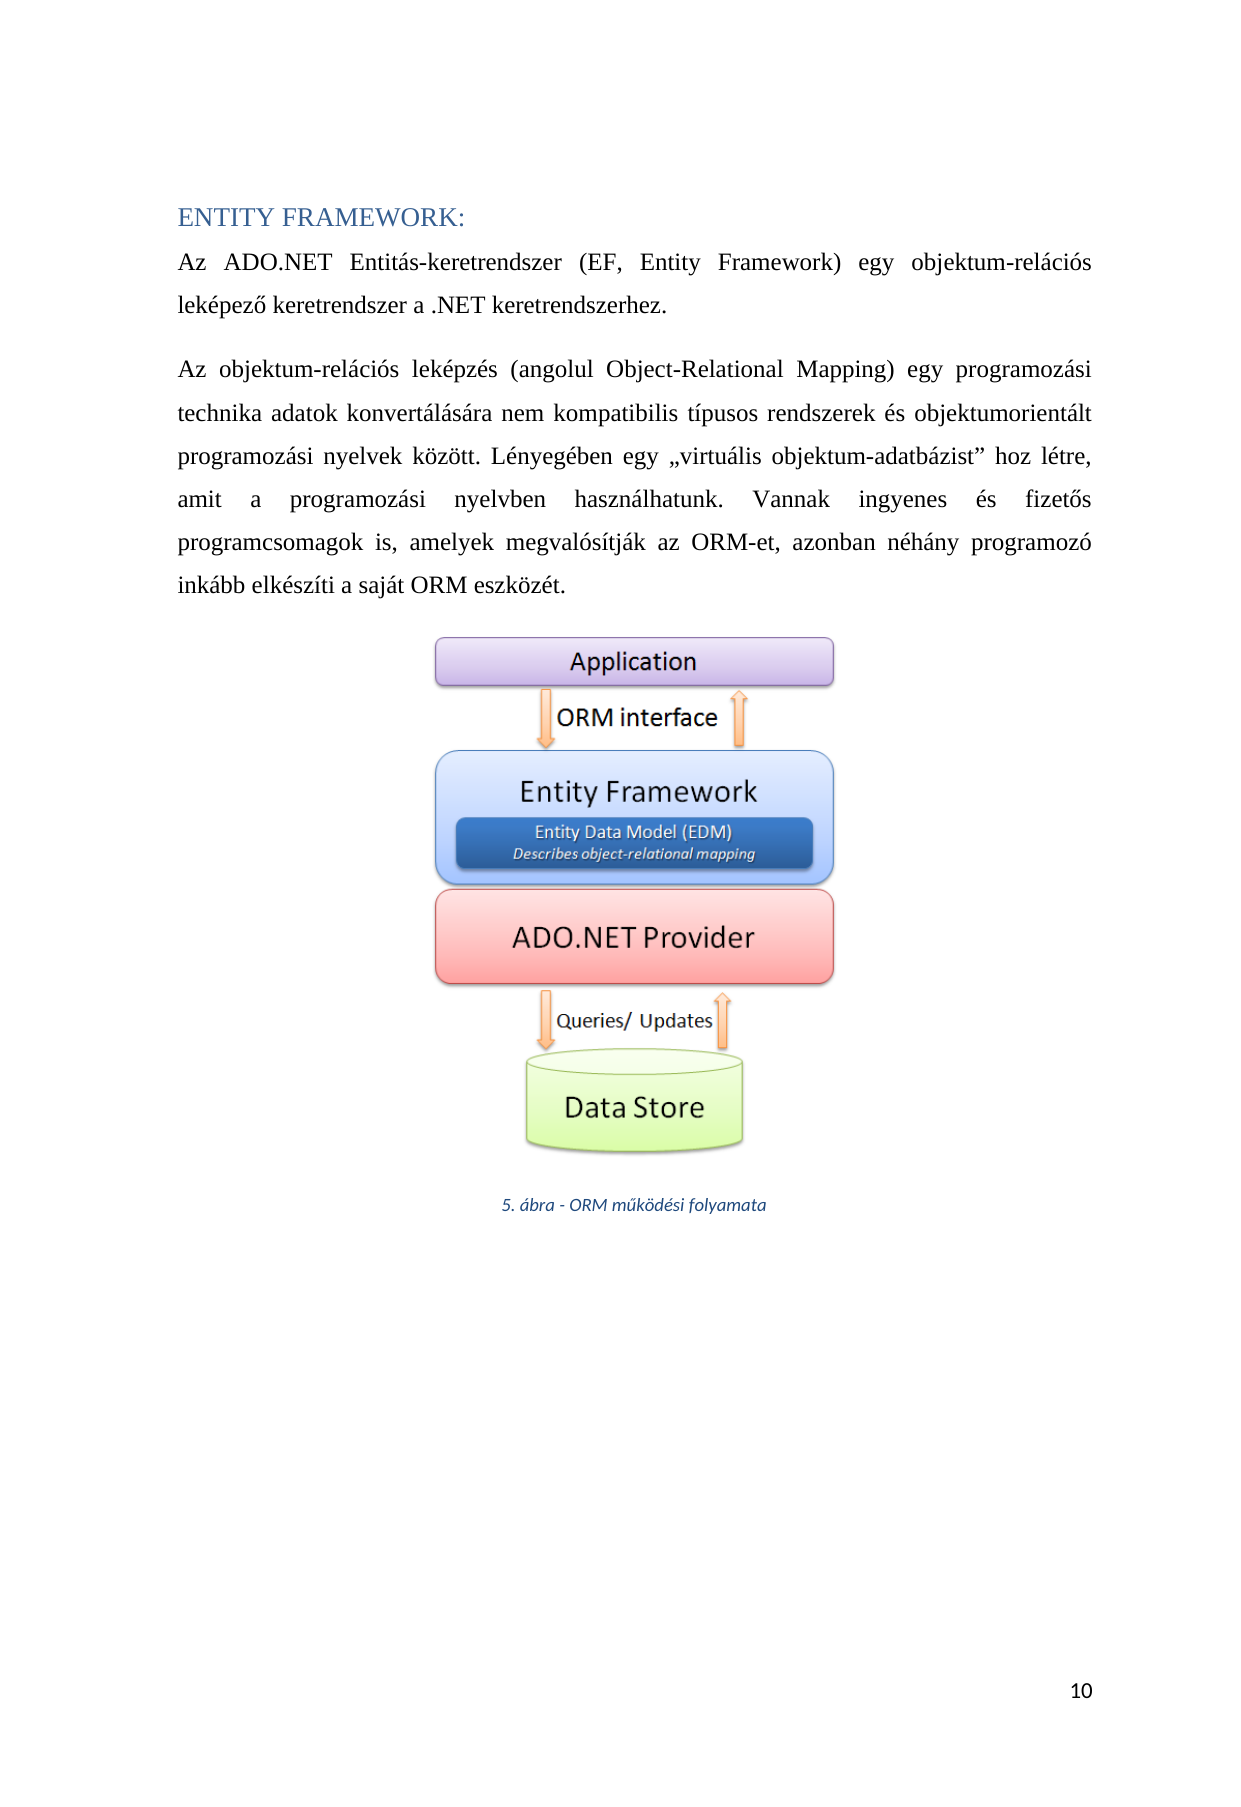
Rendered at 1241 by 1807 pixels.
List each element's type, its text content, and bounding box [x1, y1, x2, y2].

subtitle ENTITY FRAMEWORK: [177, 201, 1092, 232]
text 5. ábra - ORM működési folyamata [177, 1194, 1092, 1217]
text Az ADO.NET Entitás-keretrendszer (EF, Entity Framework) egy objektum-relációs leképező keretrendszer a .NET keretrendszerhez. [177, 247, 1092, 319]
picture [431, 634, 839, 1159]
text Az objektum-relációs leképzés (angolul Object-Relational Mapping) egy programozási technika adatok konvertálására nem kompatibilis típusos rendszerek és objektumorientált programozási nyelvek között. Lényegében egy „virtuális objektum-adatbázist” hoz létre, amit a programozási nyelvben használhatunk. Vannak ingyenes és fizetős programcsomagok is, amelyek megvalósítják az ORM-et, azonban néhány programozó inkább elkészíti a saját ORM eszközét. [177, 354, 1092, 599]
